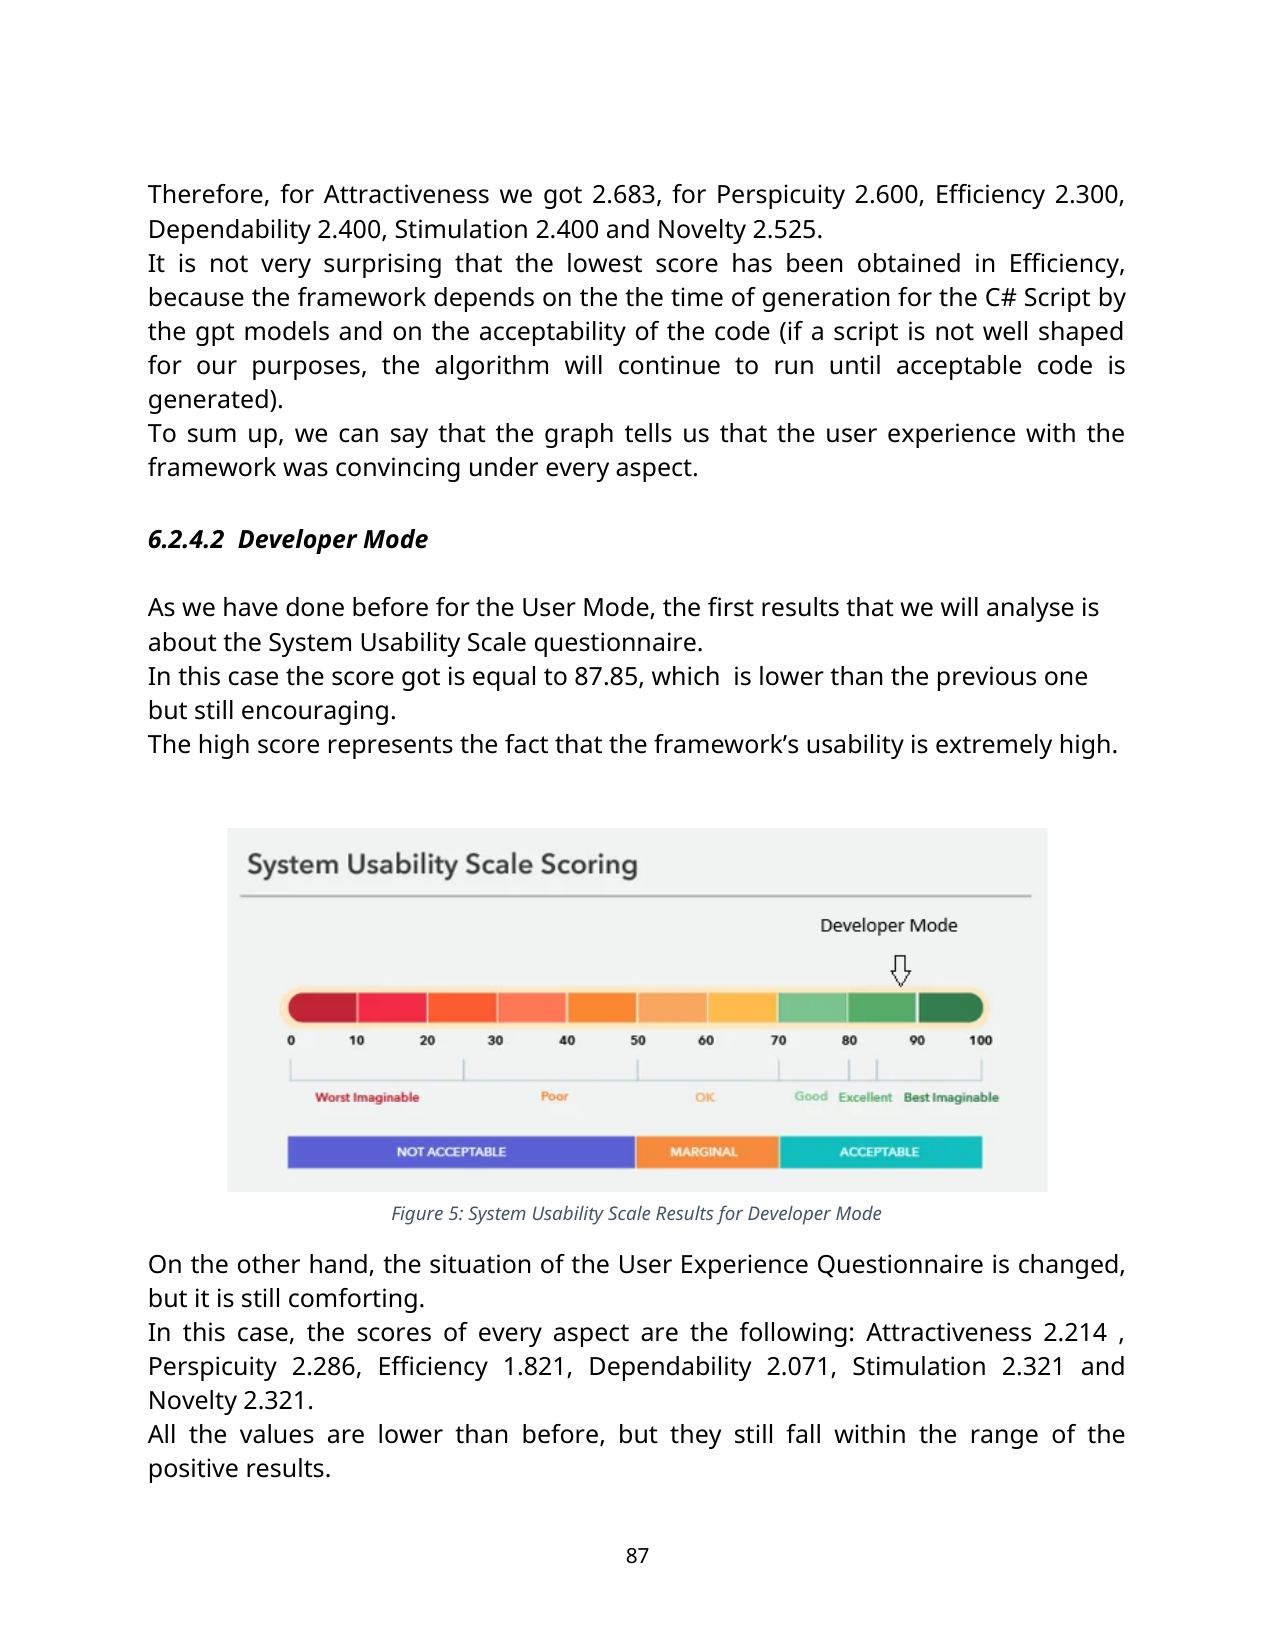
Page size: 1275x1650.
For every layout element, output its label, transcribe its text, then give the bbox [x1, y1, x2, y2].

text It is not very surprising that the lowest score has been obtained in Efficiency, because the framework depends on the the time of generation for the C# Script by the gpt models and on the acceptability of the code (if a script is not well shaped for our purposes, the algorithm will continue to run until acceptable code is generated). [148, 245, 1127, 416]
text As we have done before for the User Mode, the first results that we will analyse is about the System Usability Scale questionnaire. [148, 590, 1127, 658]
text To sum up, we can say that the graph tells us that the user experience with the framework was convincing under every aspect. [148, 416, 1127, 484]
text All the values are lower than before, but they still fall within the range of the positive results. [148, 1417, 1127, 1485]
text The high score represents the fact that the framework’s usability is extremely high. [148, 726, 1127, 760]
text In this case, the scores of every aspect are the following: Attractiveness 2.214 , Perspicuity 2.286, Efficiency 1.821, Dependability 2.071, Stimulation 2.321 and Novelty 2.321. [148, 1314, 1127, 1417]
subtitle Developer Mode [148, 522, 1127, 556]
text On the other hand, the situation of the User Experience Questionnaire is changed, but it is still comforting. [148, 1246, 1127, 1314]
text Figure 5: System Usability Scale Results for Developer Mode [148, 1200, 1127, 1226]
text In this case the score got is equal to 87.85, which is lower than the previous one but still encouraging. [148, 658, 1127, 726]
picture [227, 828, 1048, 1192]
text Therefore, for Attractiveness we got 2.683, for Perspicuity 2.600, Efficiency 2.300, Dependability 2.400, Stimulation 2.400 and Novelty 2.525. [148, 177, 1127, 245]
